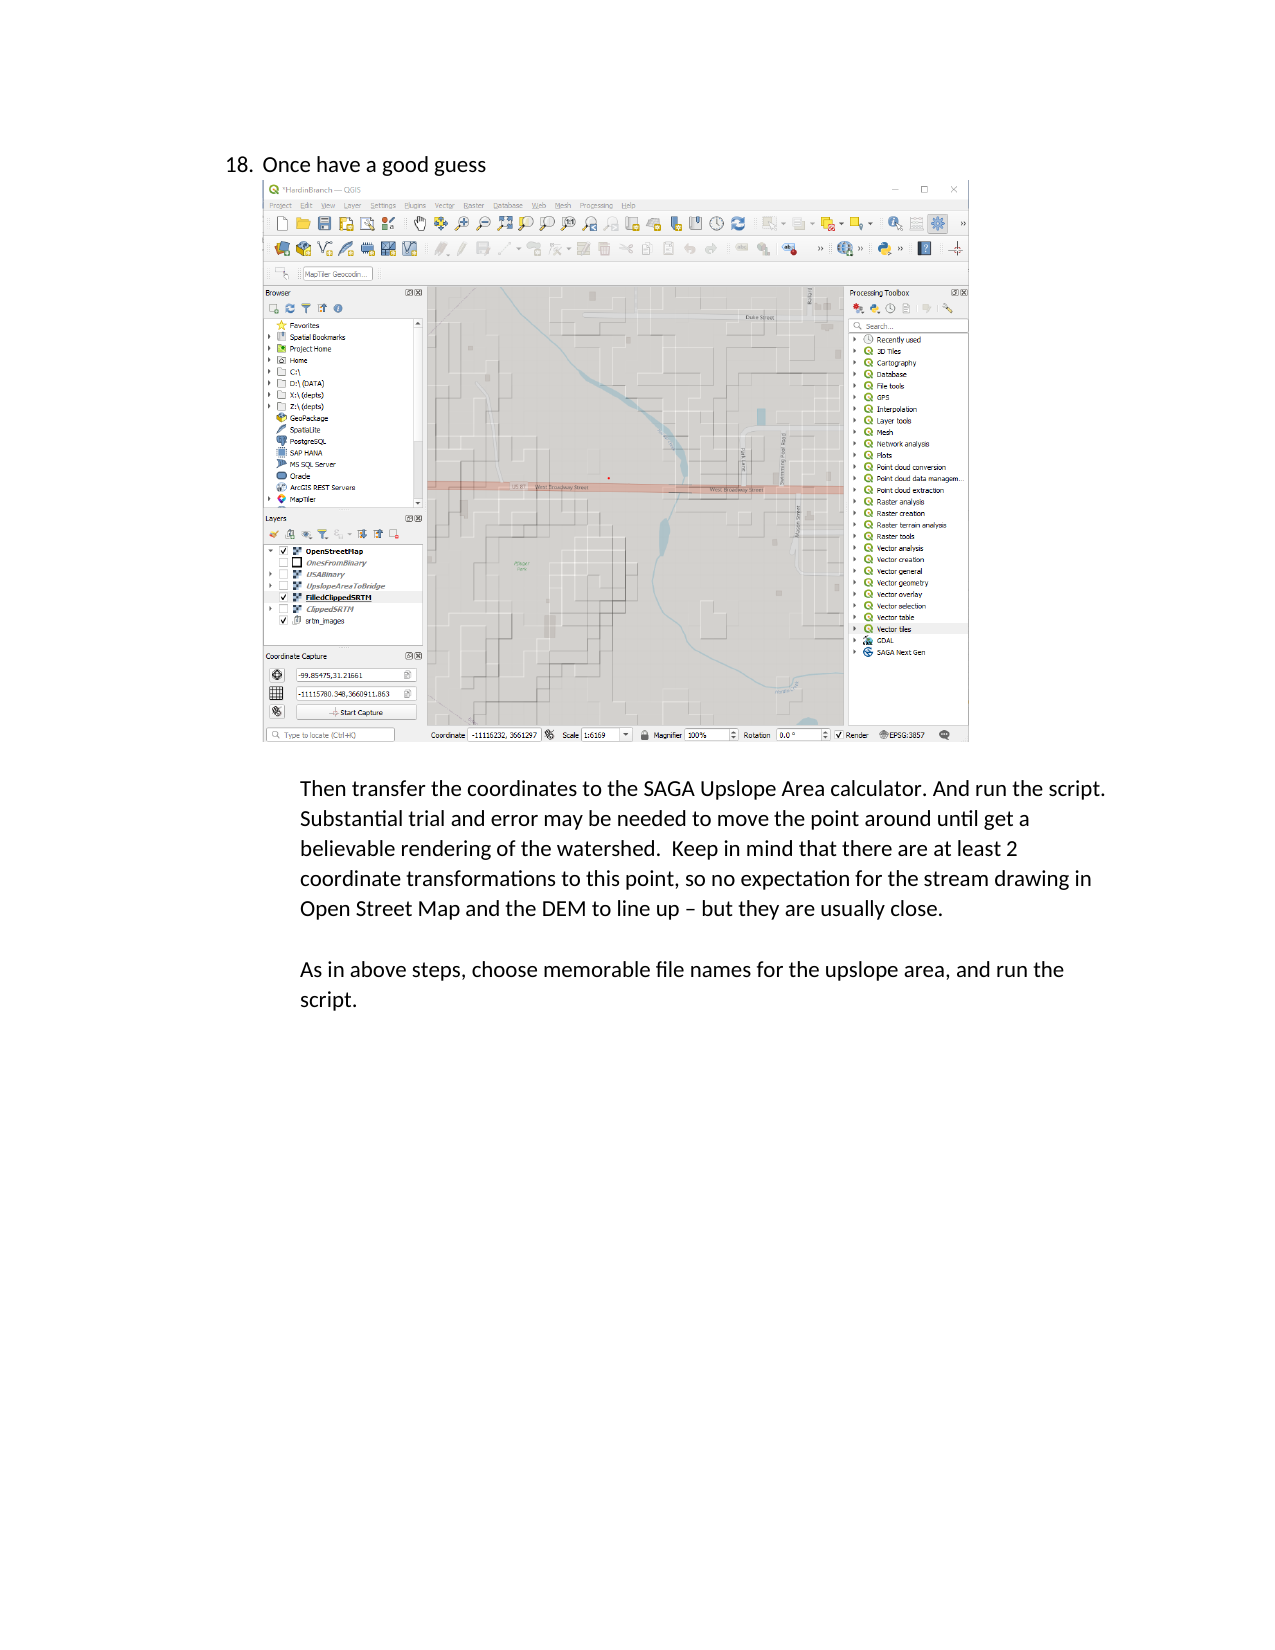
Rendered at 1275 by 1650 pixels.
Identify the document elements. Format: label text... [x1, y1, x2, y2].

list Then transfer the coordinates to the SAGA Upslope Area calculator. And run the script. Substantial trial and error may be needed to move the point around until get a believable rendering of the watershed. Keep in mind that there are at least 2 coordinate transformations to this point, so no expectation for the stream drawing in Open Street Map and the DEM to line up – but they are usually close. [300, 774, 1125, 923]
list As in above steps, choose memorable file names for the upslope area, and run the script. [300, 955, 1125, 1013]
picture [262, 180, 969, 742]
